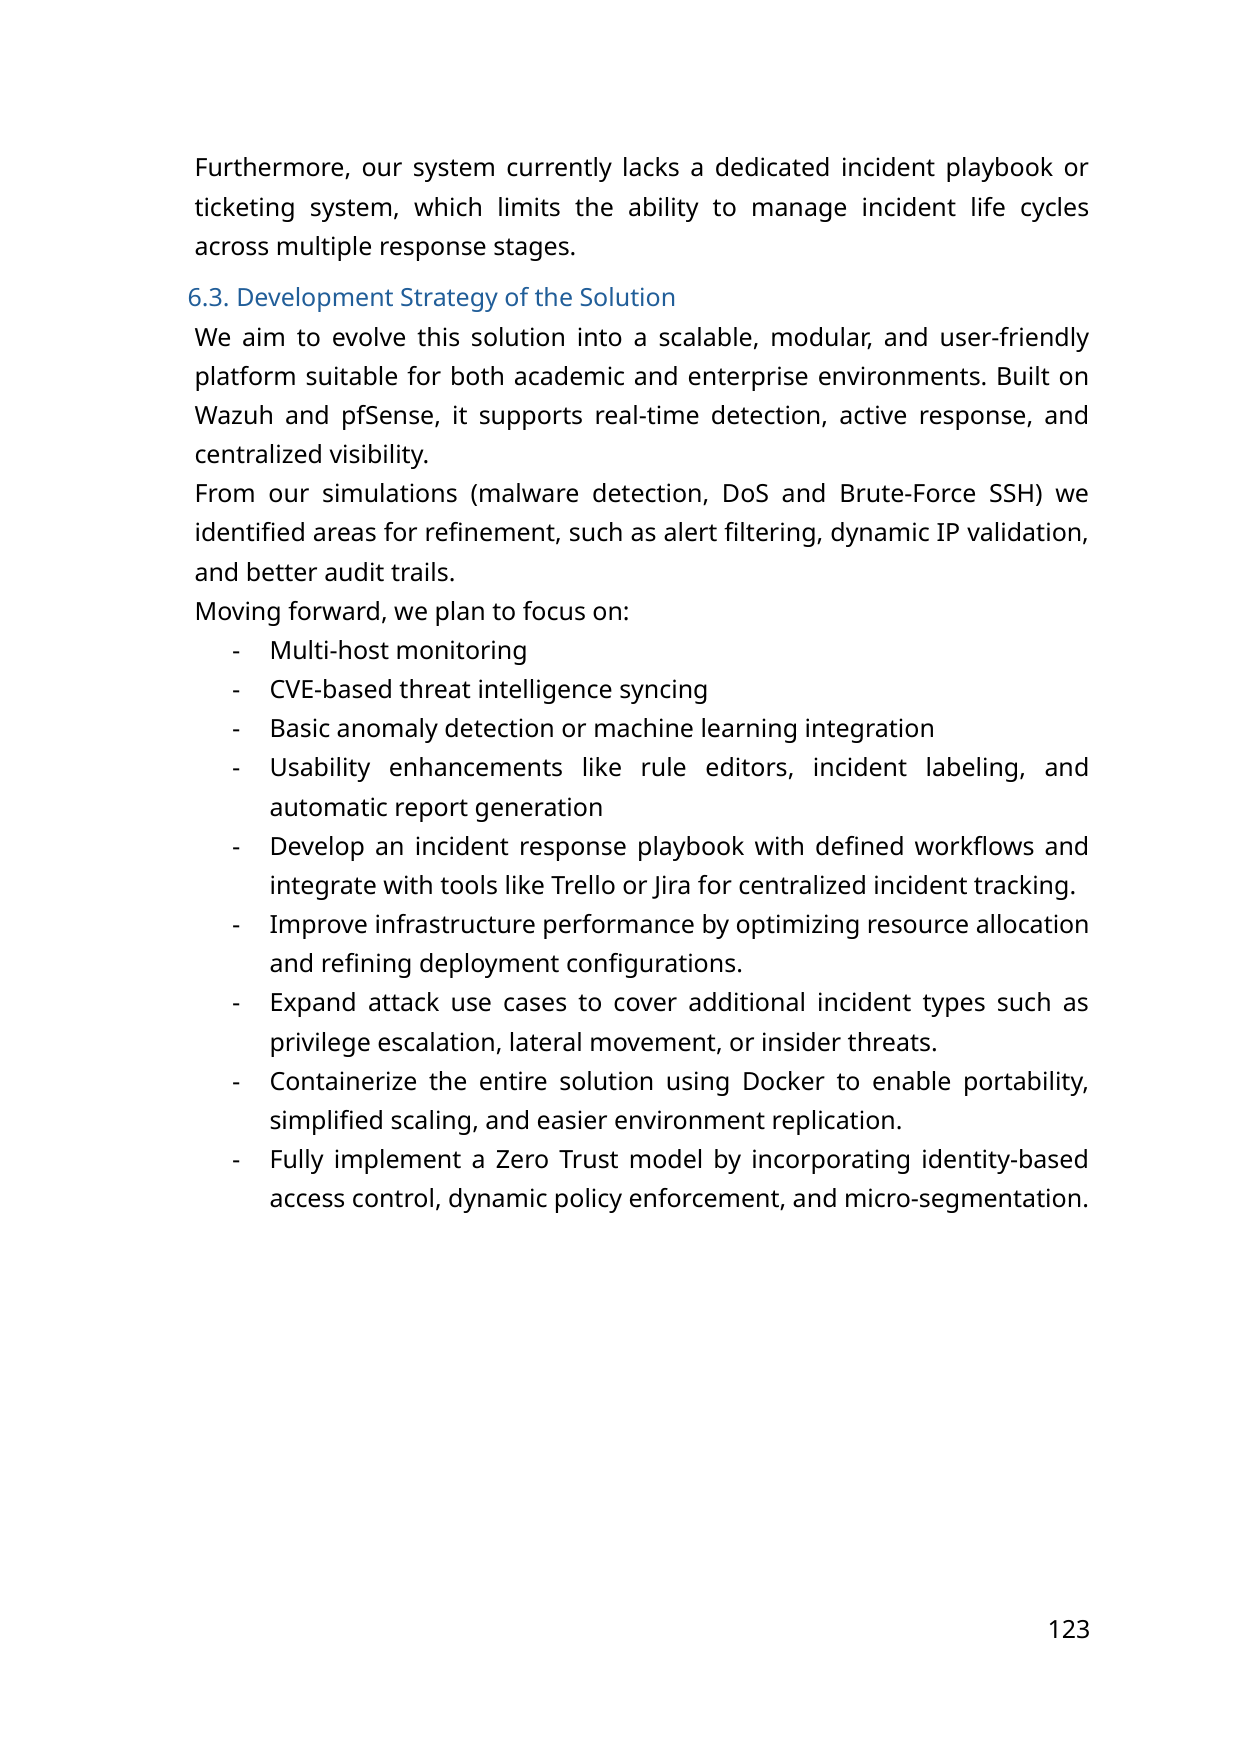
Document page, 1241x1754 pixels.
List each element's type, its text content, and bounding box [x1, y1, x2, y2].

text Moving forward, we plan to focus on: [194, 593, 1090, 627]
list Containerize the entire solution using Docker to enable portability, simplified scaling, and easier environment replication. [232, 1063, 1090, 1137]
text From our simulations (malware detection, DoS and Brute-Force SSH) we identified areas for refinement, such as alert filtering, dynamic IP validation, and better audit trails. [194, 476, 1090, 588]
list Multi-host monitoring [232, 632, 1090, 667]
text Furthermore, our system currently lacks a dedicated incident playbook or ticketing system, which limits the ability to manage incident life cycles across multiple response stages. [194, 150, 1090, 262]
list CVE-based threat intelligence syncing [232, 672, 1090, 706]
list Fully implement a Zero Trust model by incorporating identity-based access control, dynamic policy enforcement, and micro-segmentation. [232, 1142, 1090, 1215]
list Improve infrastructure performance by optimizing resource allocation and refining deployment configurations. [232, 907, 1090, 980]
list Basic anomaly detection or machine learning integration [232, 711, 1090, 745]
list Develop an incident response playbook with defined workflows and integrate with tools like Trello or Jira for centralized incident tracking. [232, 828, 1090, 902]
list Usability enhancements like rule editors, incident labeling, and automatic report generation [232, 750, 1090, 823]
subtitle Development Strategy of the Solution [187, 280, 1090, 314]
text We aim to evolve this solution into a scalable, modular, and user-friendly platform suitable for both academic and enterprise environments. Built on Wazuh and pfSense, it supports real-time detection, active response, and centralized visibility. [194, 319, 1090, 471]
list Expand attack use cases to cover additional incident types such as privilege escalation, lateral movement, or insider threats. [232, 985, 1090, 1058]
